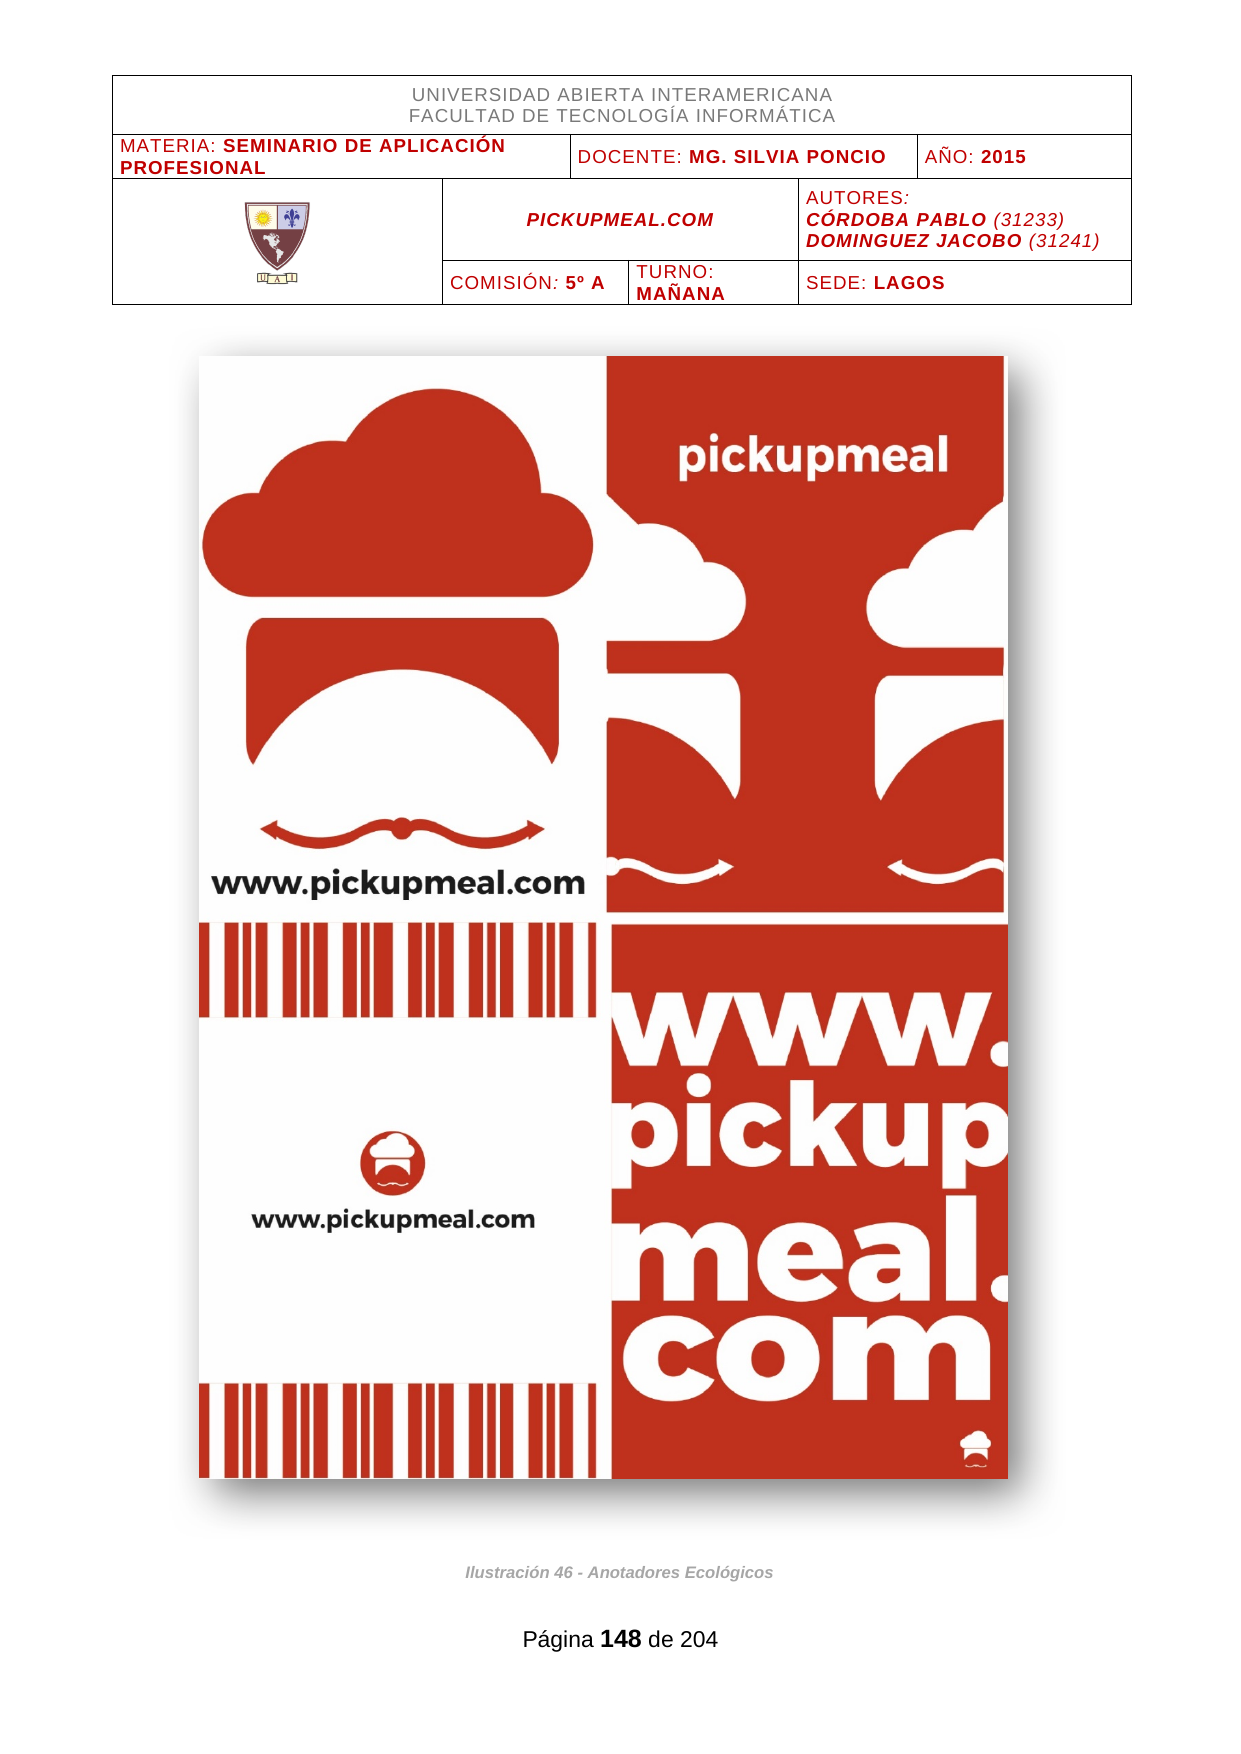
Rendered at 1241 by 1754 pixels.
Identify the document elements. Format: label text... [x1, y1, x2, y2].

text Ilustración 46 - Anotadores Ecológicos [112, 1563, 1128, 1582]
picture [199, 356, 1008, 1479]
picture [230, 196, 325, 287]
